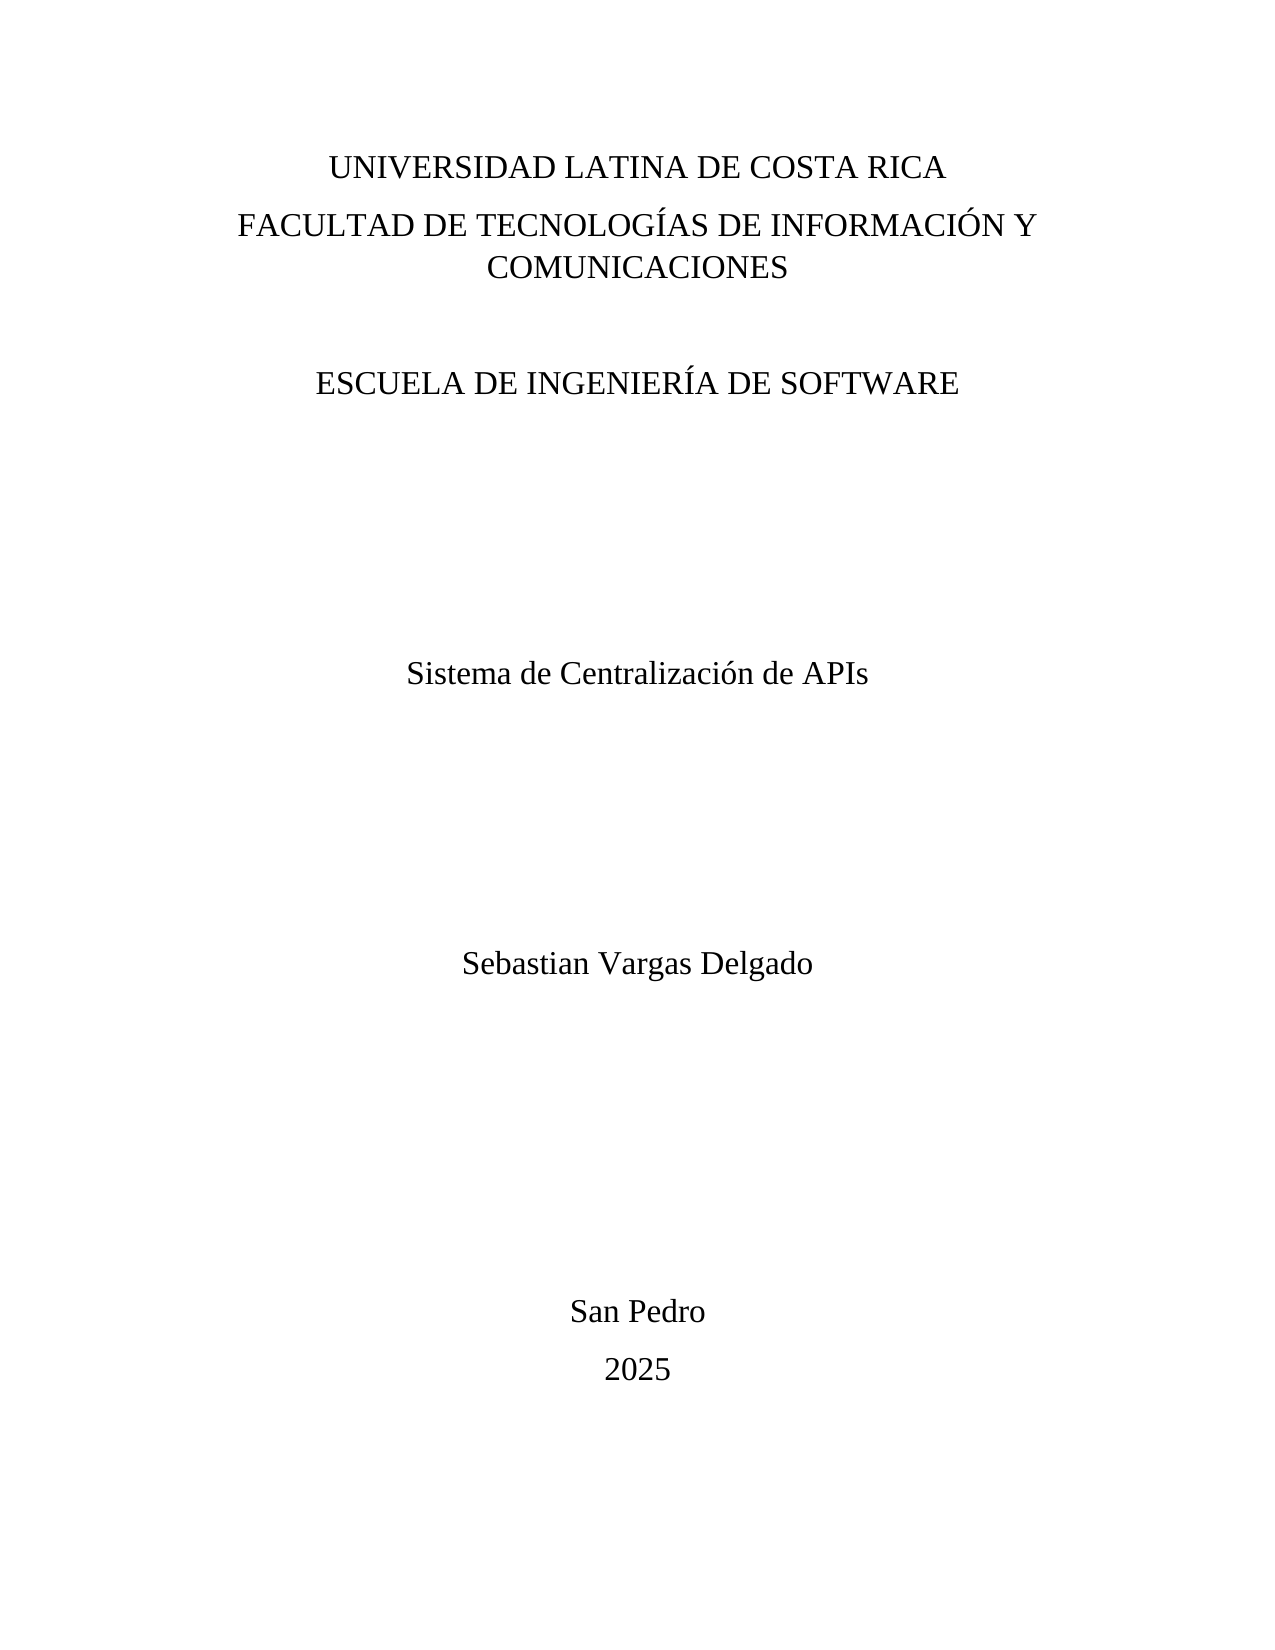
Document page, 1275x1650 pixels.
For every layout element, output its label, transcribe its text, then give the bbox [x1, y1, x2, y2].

text ESCUELA DE INGENIERÍA DE SOFTWARE [177, 363, 1098, 401]
text San Pedro [177, 1291, 1098, 1330]
text UNIVERSIDAD LATINA DE COSTA RICA [177, 148, 1098, 186]
text 2025 [177, 1349, 1098, 1388]
text FACULTAD DE TECNOLOGÍAS DE INFORMACIÓN Y COMUNICACIONES [177, 206, 1098, 285]
text Sistema de Centralización de APIs [177, 653, 1098, 692]
text Sebastian Vargas Delgado [177, 943, 1098, 982]
